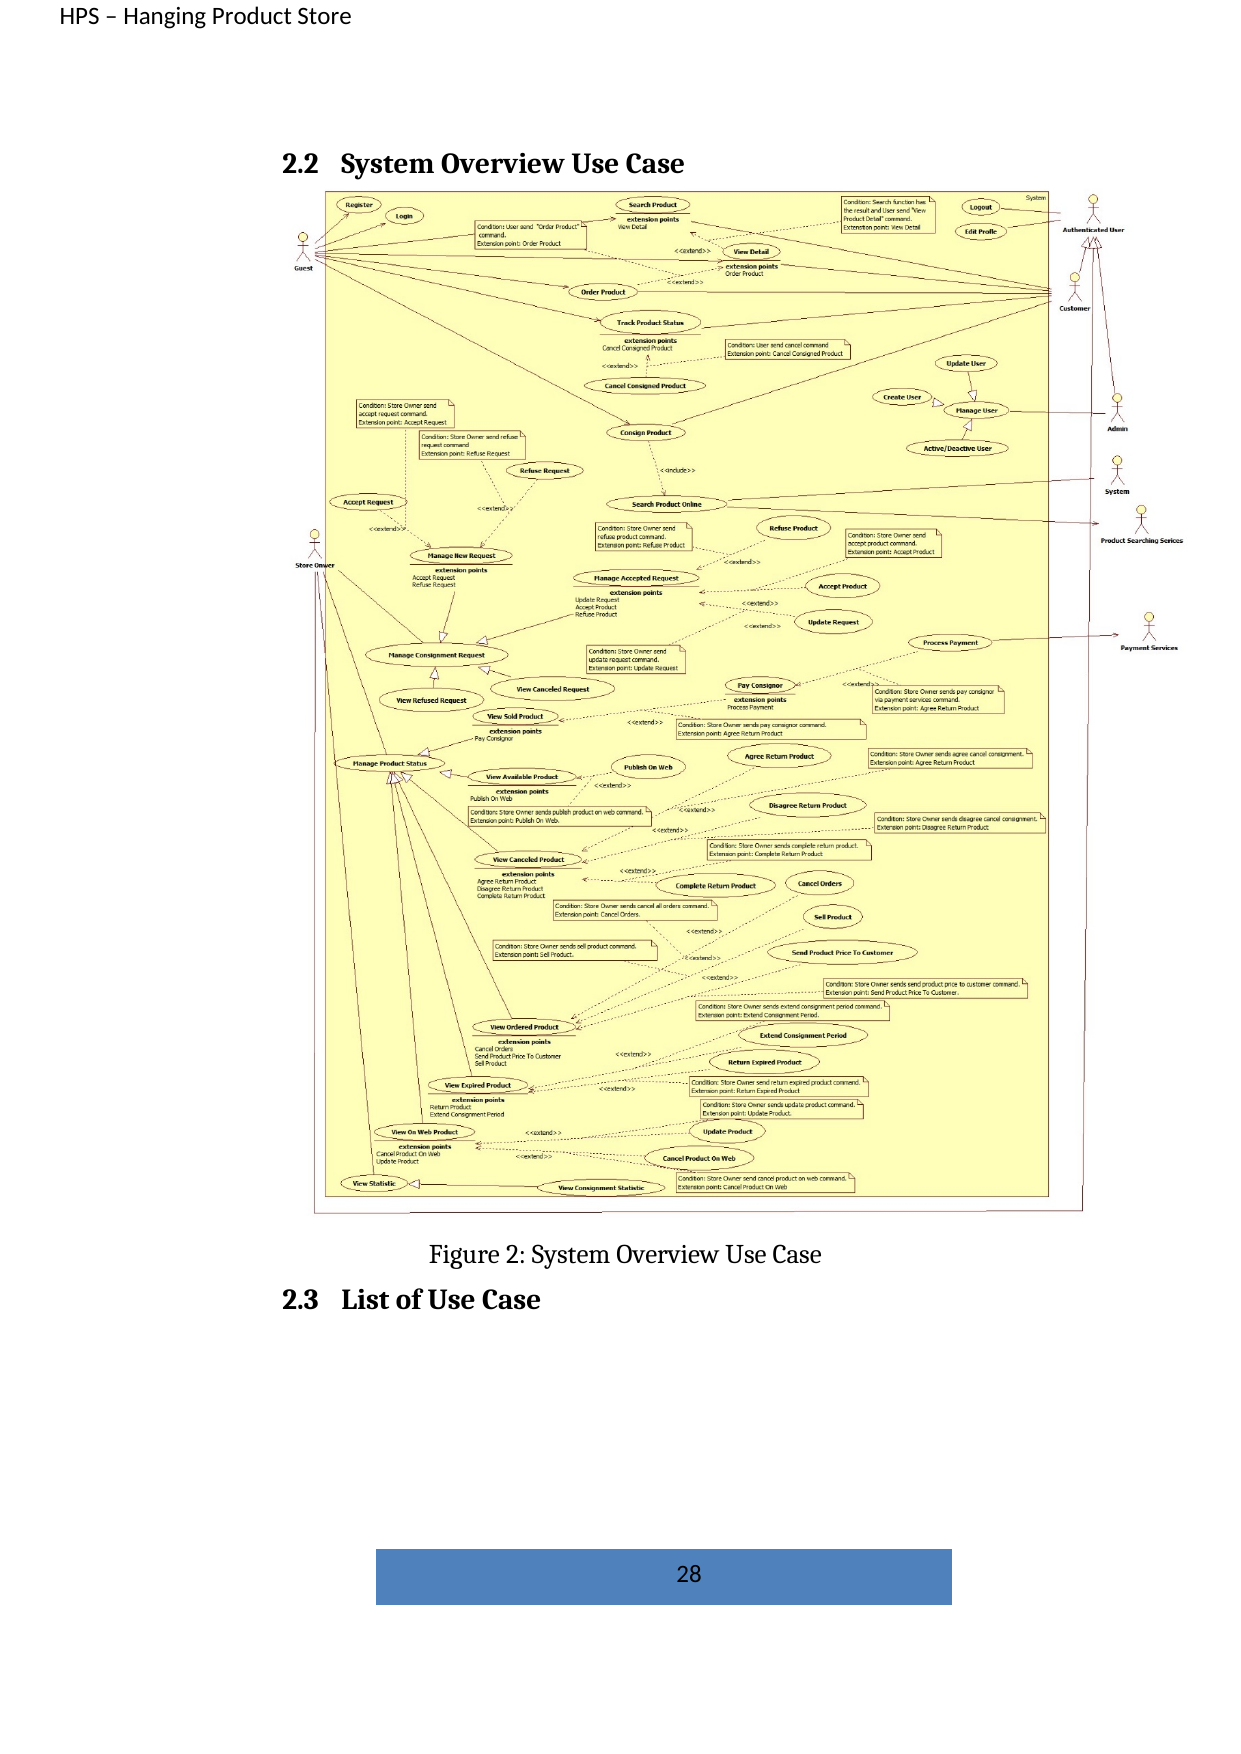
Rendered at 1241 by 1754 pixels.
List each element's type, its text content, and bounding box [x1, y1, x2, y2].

picture [280, 180, 1196, 1224]
subtitle System Overview Use Case [282, 147, 1122, 180]
subtitle List of Use Case [282, 1283, 1122, 1317]
